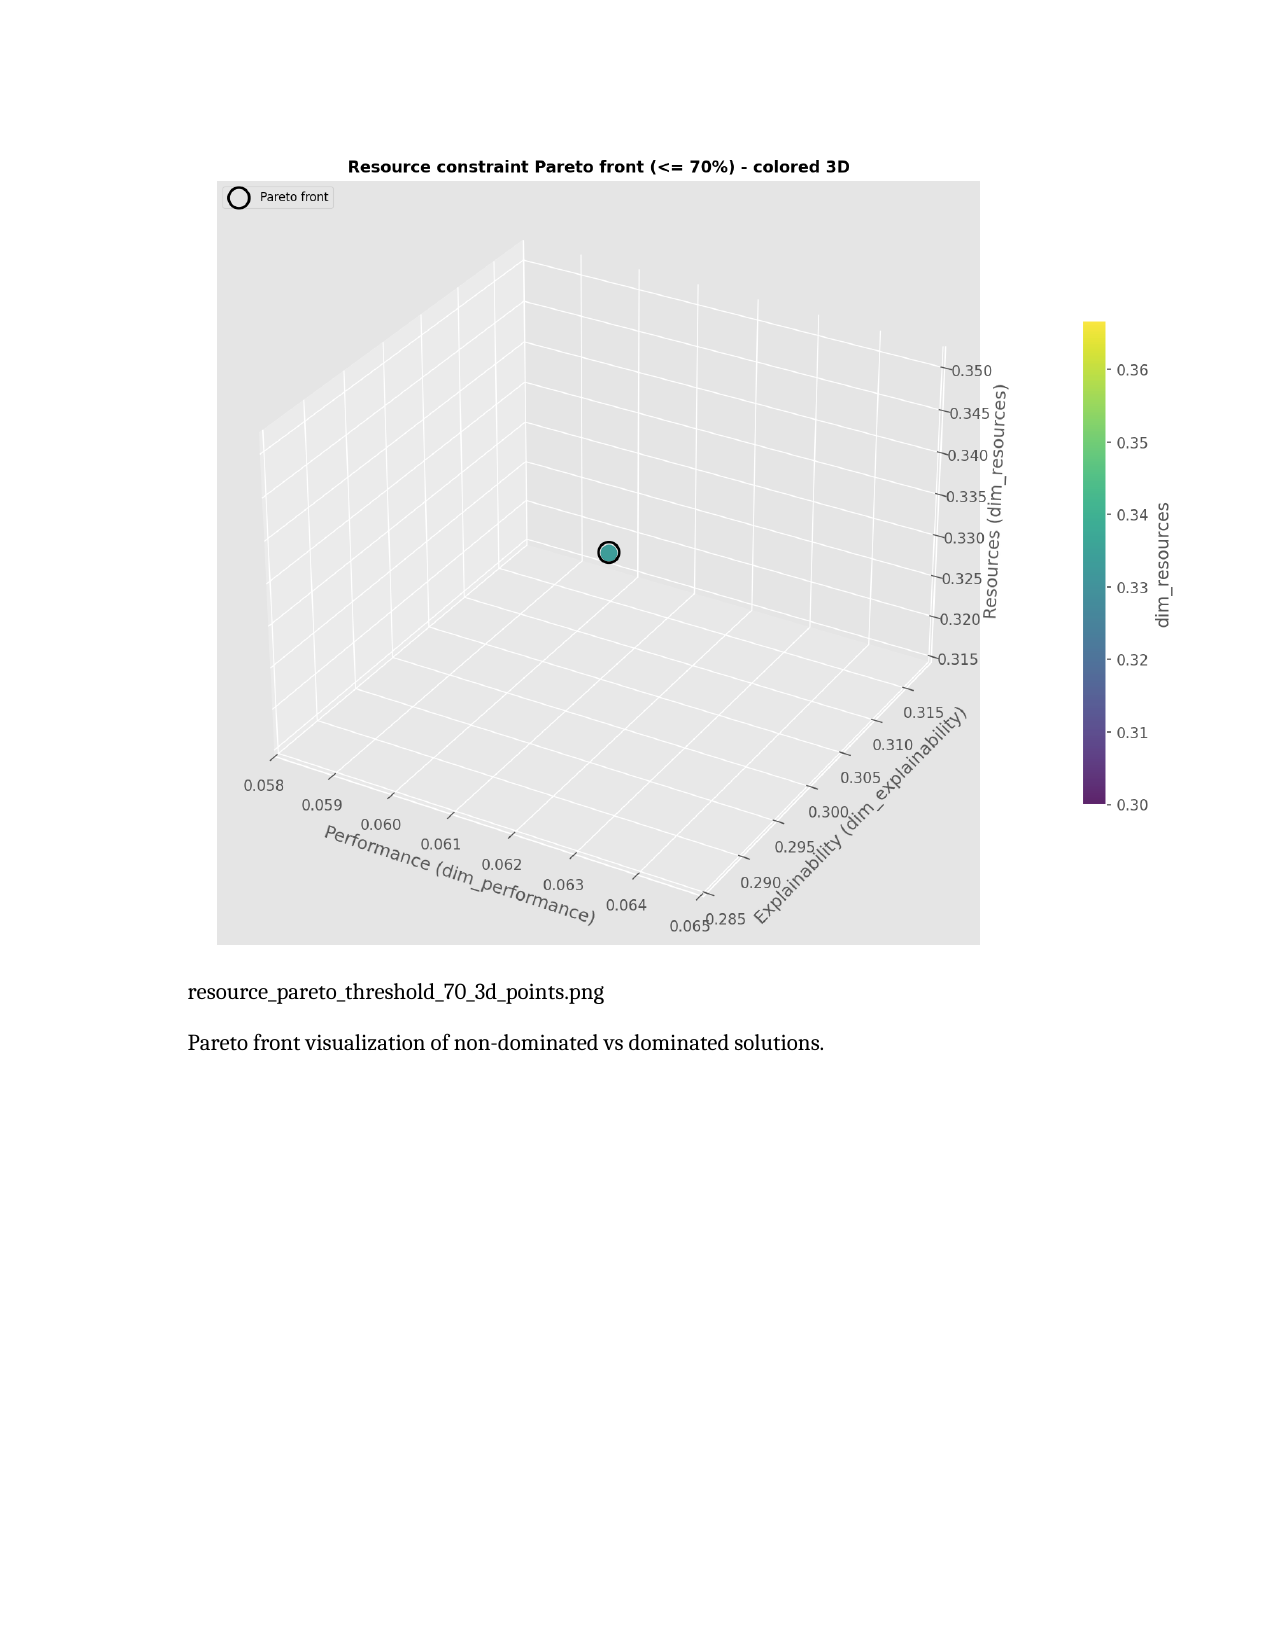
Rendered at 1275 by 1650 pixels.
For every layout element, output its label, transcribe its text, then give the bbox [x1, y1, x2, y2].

text resource_pareto_threshold_70_3d_points.png [187, 979, 1087, 1006]
text Pareto front visualization of non-dominated vs dominated solutions. [187, 1030, 1087, 1057]
picture [206, 150, 1182, 955]
